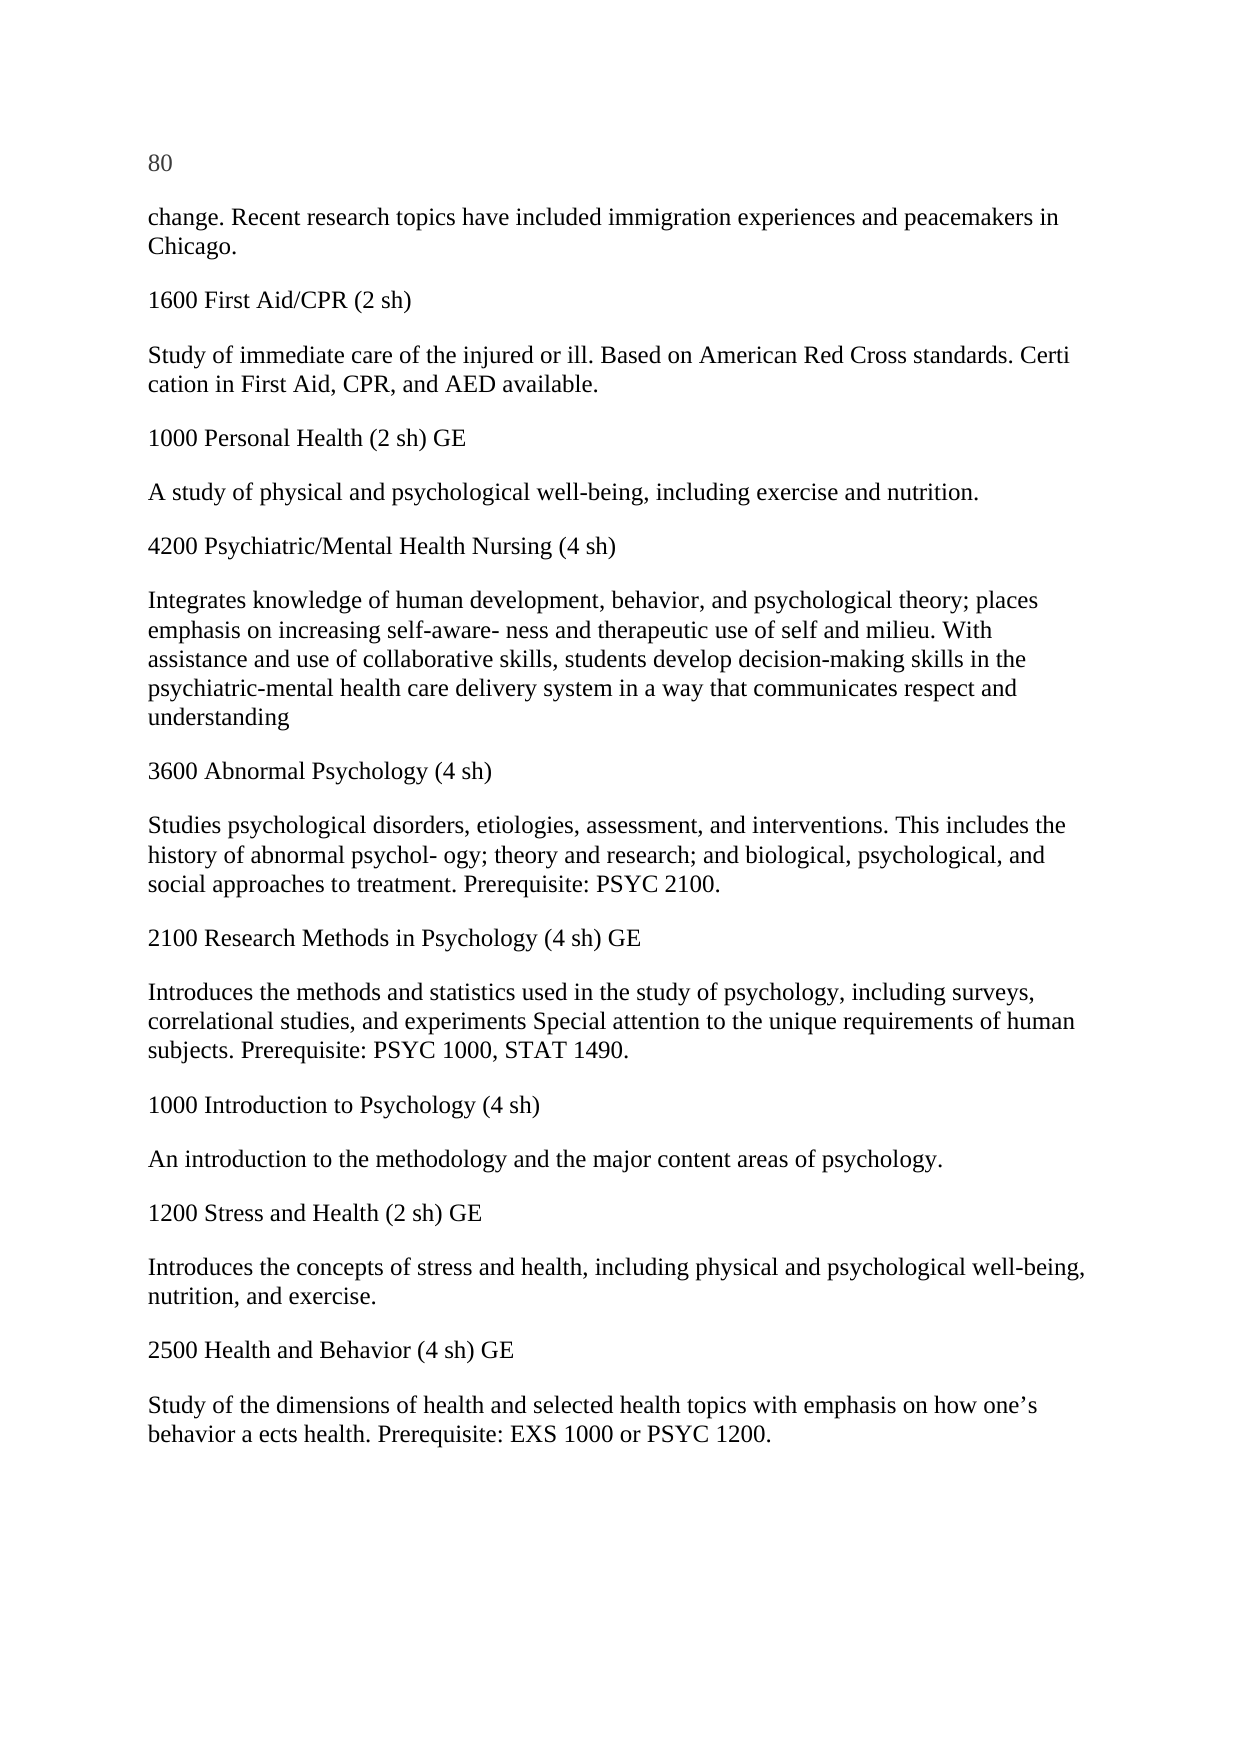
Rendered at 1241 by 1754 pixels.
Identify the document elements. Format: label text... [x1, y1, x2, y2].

text 1600 First Aid/CPR (2 sh) [148, 285, 1093, 314]
text Integrates knowledge of human development, behavior, and psychological theory; places emphasis on increasing self-aware- ness and therapeutic use of self and milieu. With assistance and use of collaborative skills, students develop decision-making skills in the psychiatric-mental health care delivery system in a way that communicates respect and understanding [148, 585, 1093, 731]
text 1200 Stress and Health (2 sh) GE [148, 1198, 1093, 1227]
text Studies psychological disorders, etiologies, assessment, and interventions. This includes the history of abnormal psychol- ogy; theory and research; and biological, psychological, and social approaches to treatment. Prerequisite: PSYC 2100. [148, 810, 1093, 898]
text Introduces the concepts of stress and health, including physical and psychological well-being, nutrition, and exercise. [148, 1252, 1093, 1310]
text change. Recent research topics have included immigration experiences and peacemakers in Chicago. [148, 202, 1093, 260]
text 3600 Abnormal Psychology (4 sh) [148, 756, 1093, 785]
text 80 [148, 148, 1093, 177]
text 2500 Health and Behavior (4 sh) GE [148, 1335, 1093, 1364]
text 4200 Psychiatric/Mental Health Nursing (4 sh) [148, 531, 1093, 560]
text 2100 Research Methods in Psychology (4 sh) GE [148, 923, 1093, 952]
text A study of physical and psychological well-being, including exercise and nutrition. [148, 477, 1093, 506]
text Introduces the methods and statistics used in the study of psychology, including surveys, correlational studies, and experiments Special attention to the unique requirements of human subjects. Prerequisite: PSYC 1000, STAT 1490. [148, 977, 1093, 1064]
text An introduction to the methodology and the major content areas of psychology. [148, 1143, 1093, 1173]
text Study of immediate care of the injured or ill. Based on American Red Cross standards. Certi cation in First Aid, CPR, and AED available. [148, 339, 1093, 398]
text 1000 Introduction to Psychology (4 sh) [148, 1089, 1093, 1118]
text 1000 Personal Health (2 sh) GE [148, 423, 1093, 452]
text Study of the dimensions of health and selected health topics with emphasis on how one’s behavior a ects health. Prerequisite: EXS 1000 or PSYC 1200. [148, 1389, 1093, 1448]
